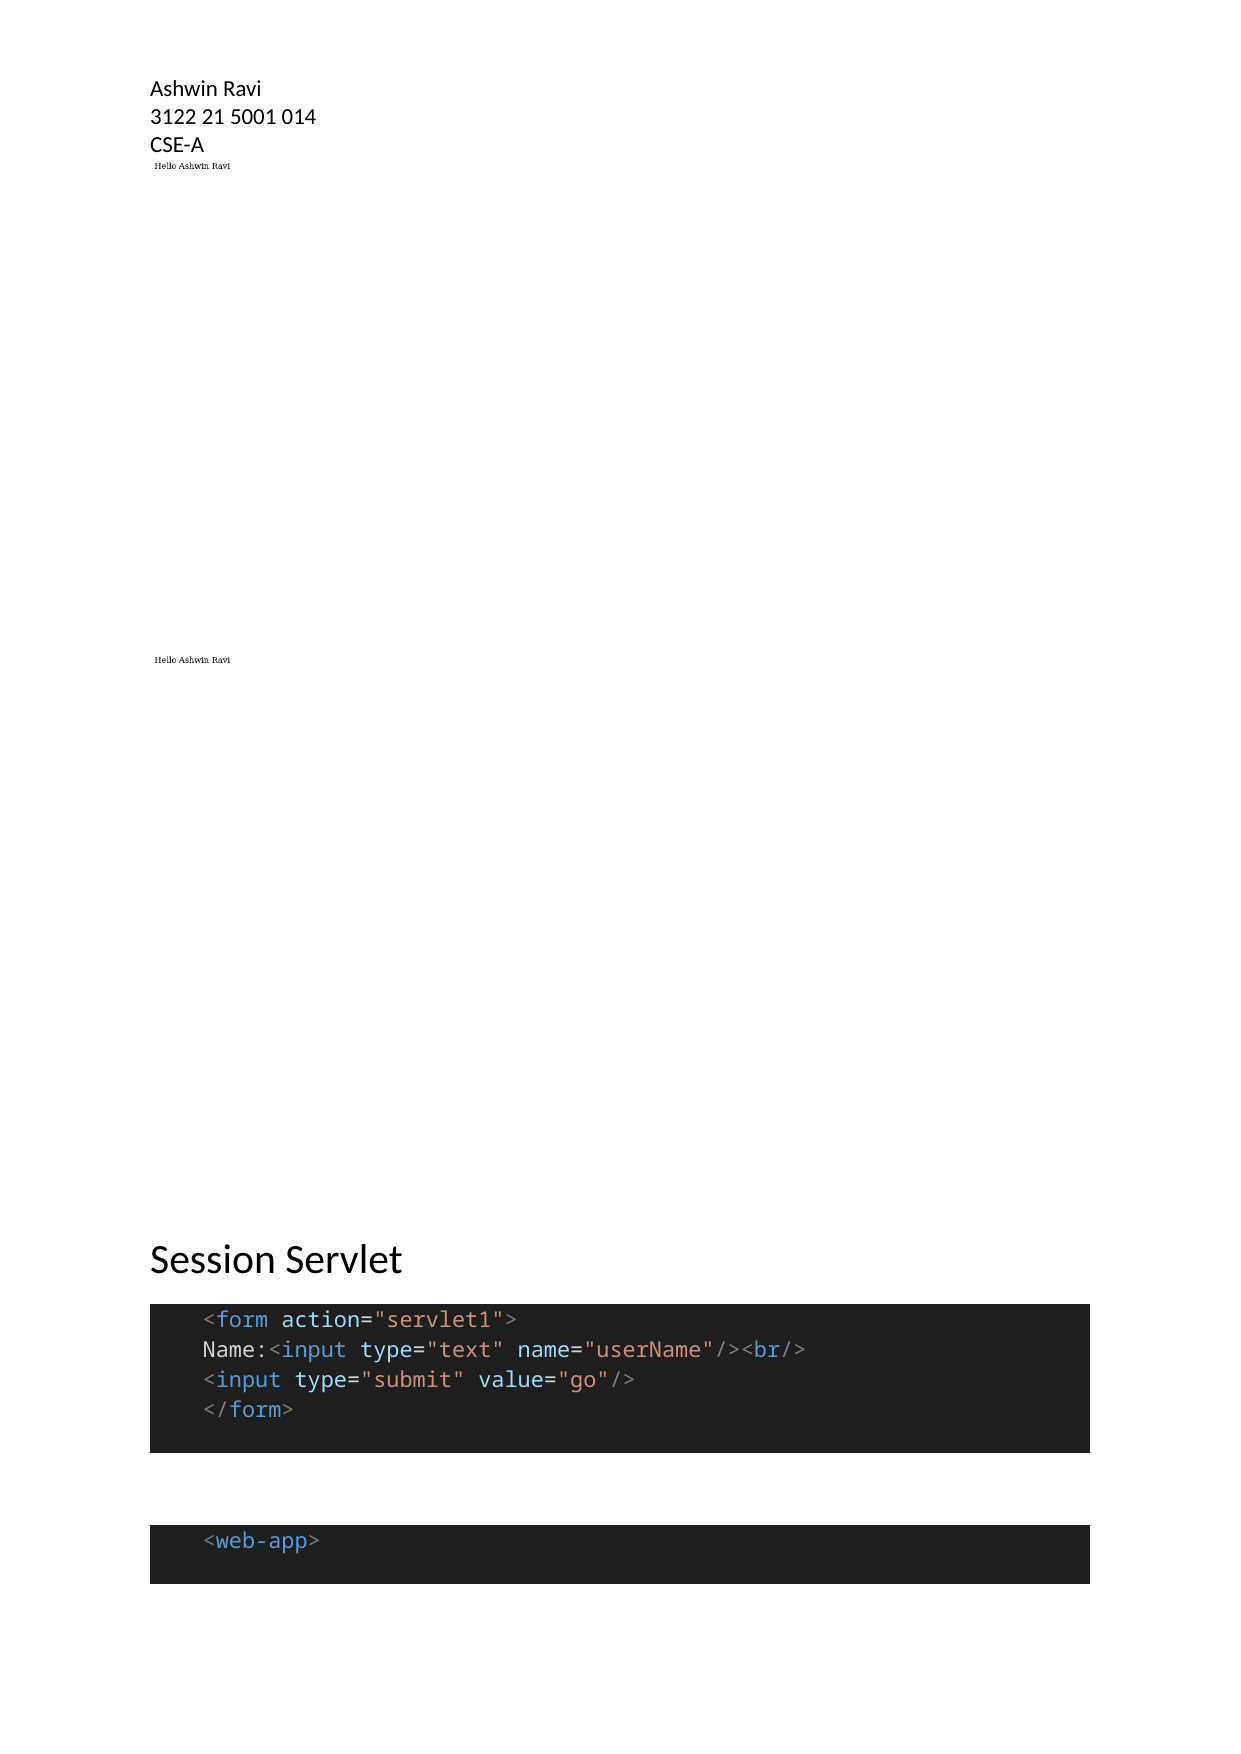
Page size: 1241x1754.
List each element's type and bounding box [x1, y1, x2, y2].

picture [150, 651, 1089, 1143]
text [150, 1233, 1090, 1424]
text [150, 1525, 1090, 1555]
picture [150, 157, 1089, 649]
